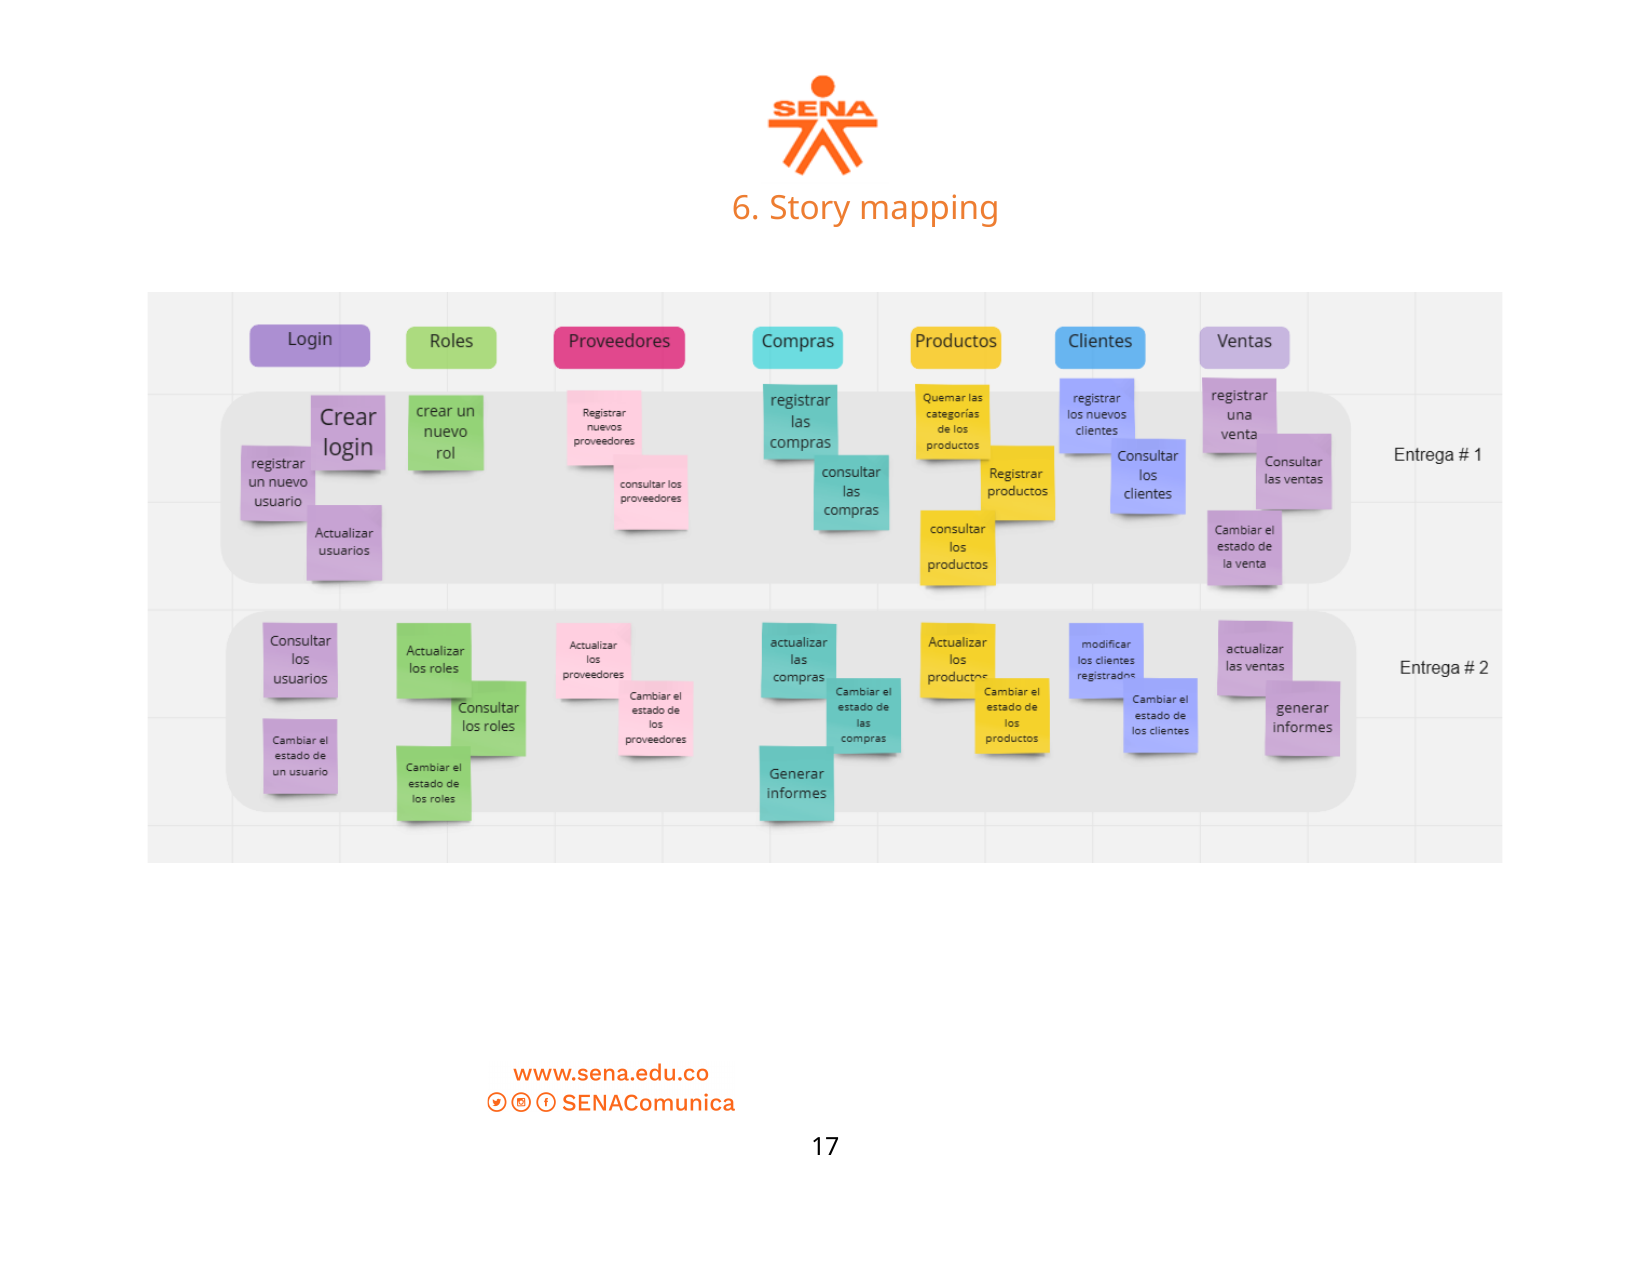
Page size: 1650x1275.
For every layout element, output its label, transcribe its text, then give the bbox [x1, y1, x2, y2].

picture [487, 1061, 735, 1112]
picture [147, 292, 1503, 863]
list Story mapping [229, 183, 1502, 229]
picture [761, 73, 889, 184]
